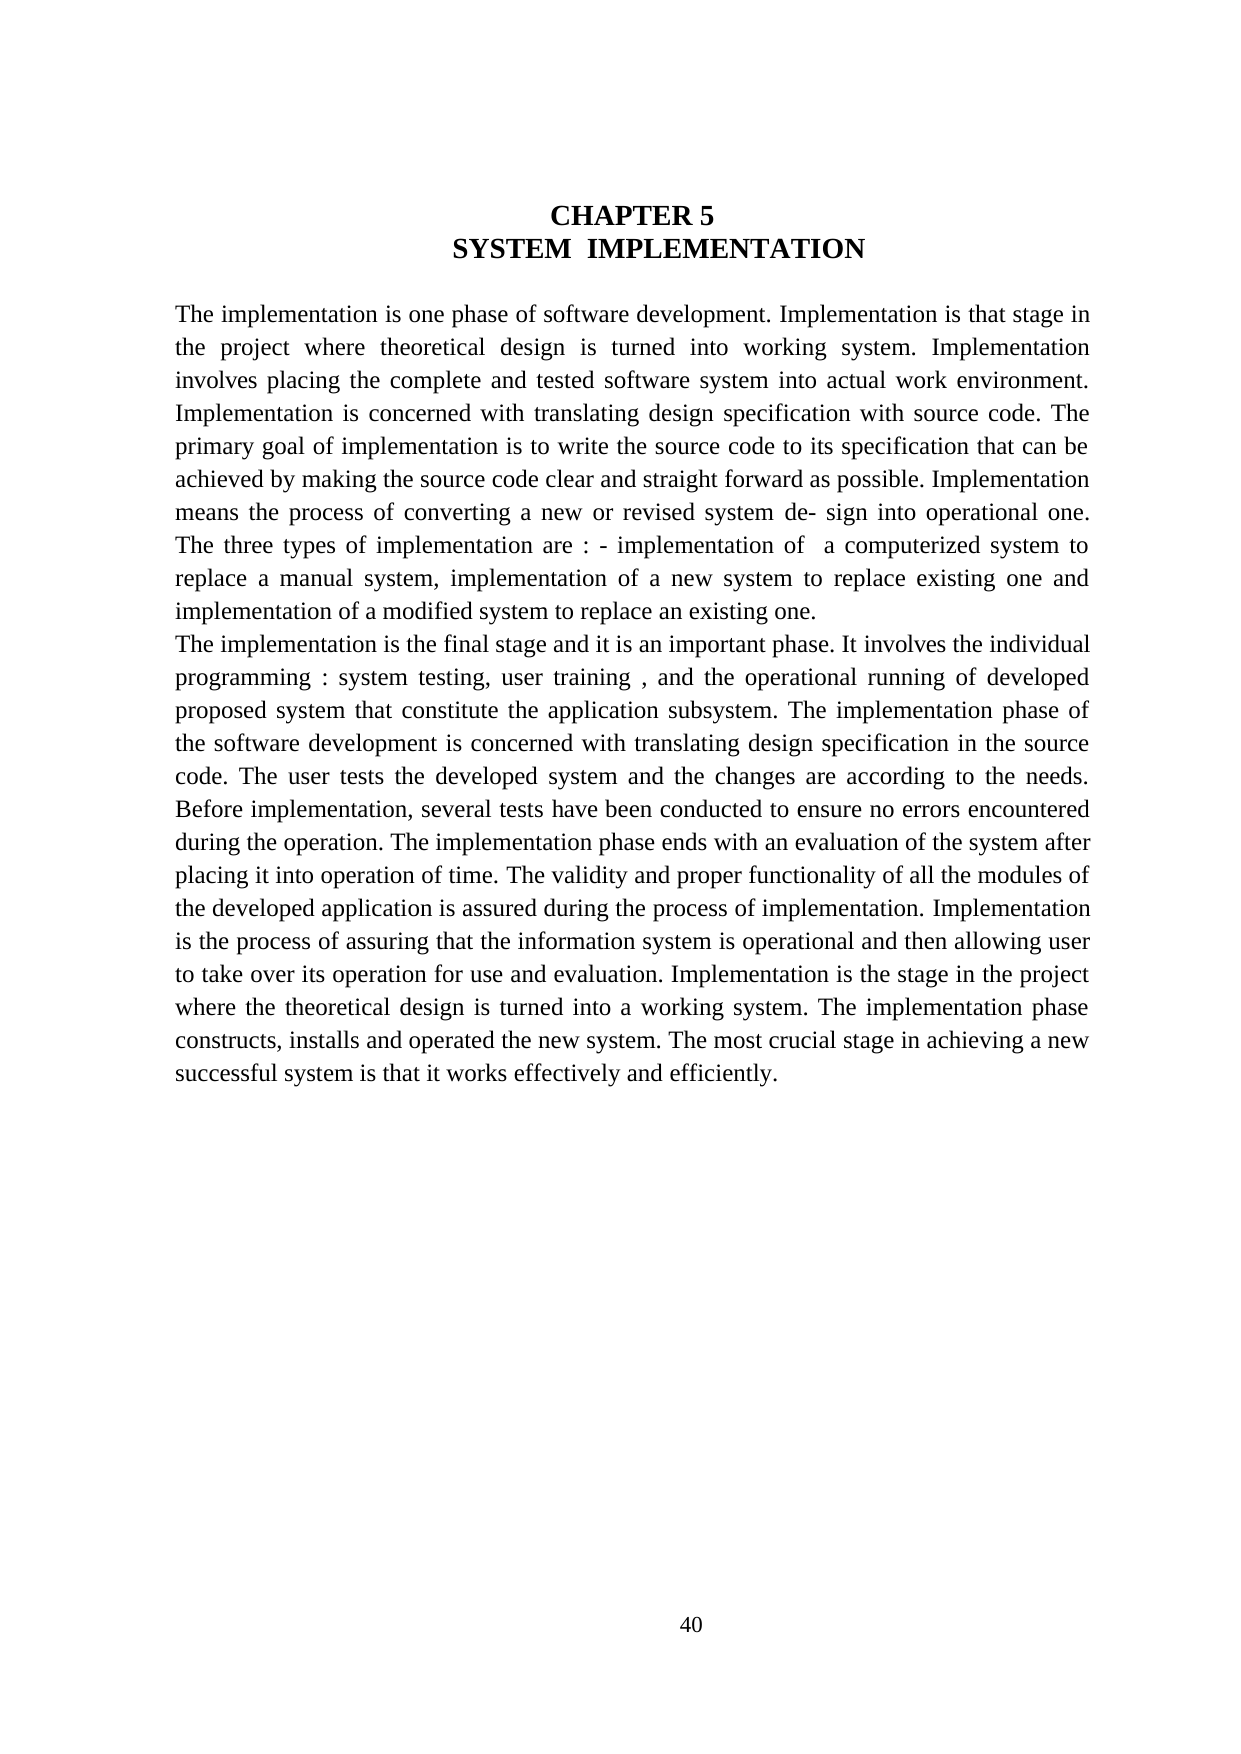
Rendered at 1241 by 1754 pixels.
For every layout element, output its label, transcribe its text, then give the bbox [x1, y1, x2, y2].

text The implementation is one phase of software development. Implementation is that stage in the project where theoretical design is turned into working system. Implementation involves placing the complete and tested software system into actual work environment. Implementation is concerned with translating design specification with source code. The primary goal of implementation is to write the source code to its specification that can be achieved by making the source code clear and straight forward as possible. Implementation means the process of converting a new or revised system de- sign into operational one. The three types of implementation are : - implementation of a computerized system to replace a manual system, implementation of a new system to replace existing one and implementation of a modified system to replace an existing one. [175, 299, 1090, 625]
text SYSTEM IMPLEMENTATION [175, 232, 1207, 265]
text CHAPTER 5 [475, 198, 1207, 232]
text The implementation is the final stage and it is an important phase. It involves the individual programming : system testing, user training , and the operational running of developed proposed system that constitute the application subsystem. The implementation phase of the software development is concerned with translating design specification in the source code. The user tests the developed system and the changes are according to the needs. Before implementation, several tests have been conducted to ensure no errors encountered during the operation. The implementation phase ends with an evaluation of the system after placing it into operation of time. The validity and proper functionality of all the modules of the developed application is assured during the process of implementation. Implementation is the process of assuring that the information system is operational and then allowing user to take over its operation for use and evaluation. Implementation is the stage in the project where the theoretical design is turned into a working system. The implementation phase constructs, installs and operated the new system. The most crucial stage in achieving a new successful system is that it works effectively and efficiently. [175, 629, 1090, 1087]
